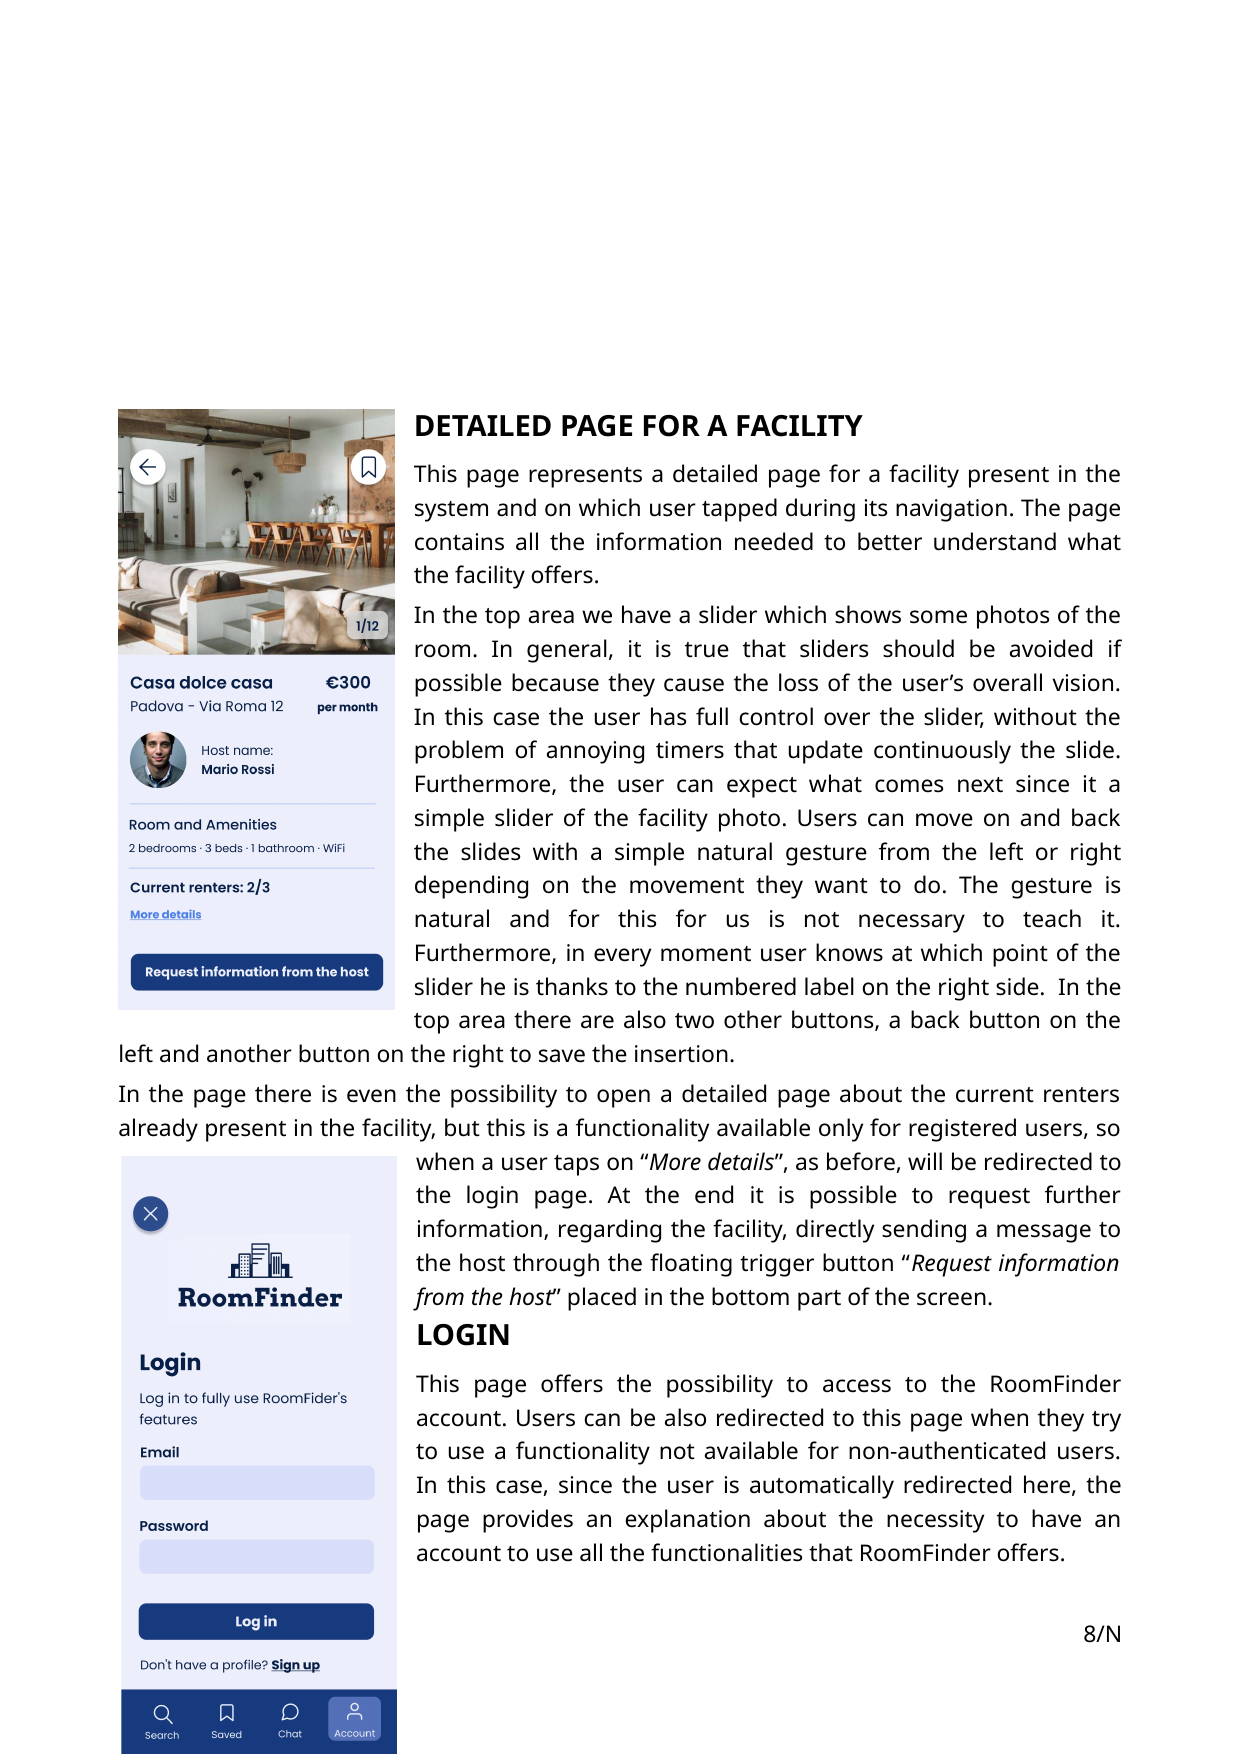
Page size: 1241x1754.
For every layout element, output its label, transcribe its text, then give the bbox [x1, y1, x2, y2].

text LOGIN [397, 1314, 1122, 1354]
text This page represents a detailed page for a facility present in the system and on which user tapped during its navigation. The page contains all the information needed to better understand what the facility offers. [395, 458, 1122, 591]
text In the top area we have a slider which shows some photos of the room. In general, it is true that sliders should be avoided if possible because they cause the loss of the user’s overall vision. In this case the user has full control over the slider, without the problem of annoying timers that update continuously the slide. Furthermore, the user can expect what comes next since it a simple slider of the facility photo. Users can move on and back the slides with a simple natural gesture from the left or right depending on the movement they want to do. The gesture is natural and for this for us is not necessary to teach it. Furthermore, in every moment user knows at which point of the slider he is thanks to the numbered label on the right side. In the top area there are also two other buttons, a back button on the left and another button on the right to save the insertion. [118, 599, 1122, 1069]
picture [121, 1156, 397, 1754]
picture [118, 409, 395, 1010]
text This page offers the possibility to access to the RoomFinder account. Users can be also redirected to this page when they try to use a functionality not available for non-authenticated users. In this case, since the user is automatically redirected here, the page provides an explanation about the necessity to have an account to use all the functionalities that RoomFinder offers. [397, 1368, 1122, 1568]
text DETAILED PAGE FOR A FACILITY [118, 405, 1122, 445]
text In the page there is even the possibility to open a detailed page about the current renters already present in the facility, but this is a functionality available only for registered users, so when a user taps on “More details”, as before, will be redirected to the login page. At the end it is possible to request further information, regarding the facility, directly sending a message to the host through the floating trigger button “Request information from the host” placed in the bottom part of the screen. [118, 1078, 1122, 1312]
